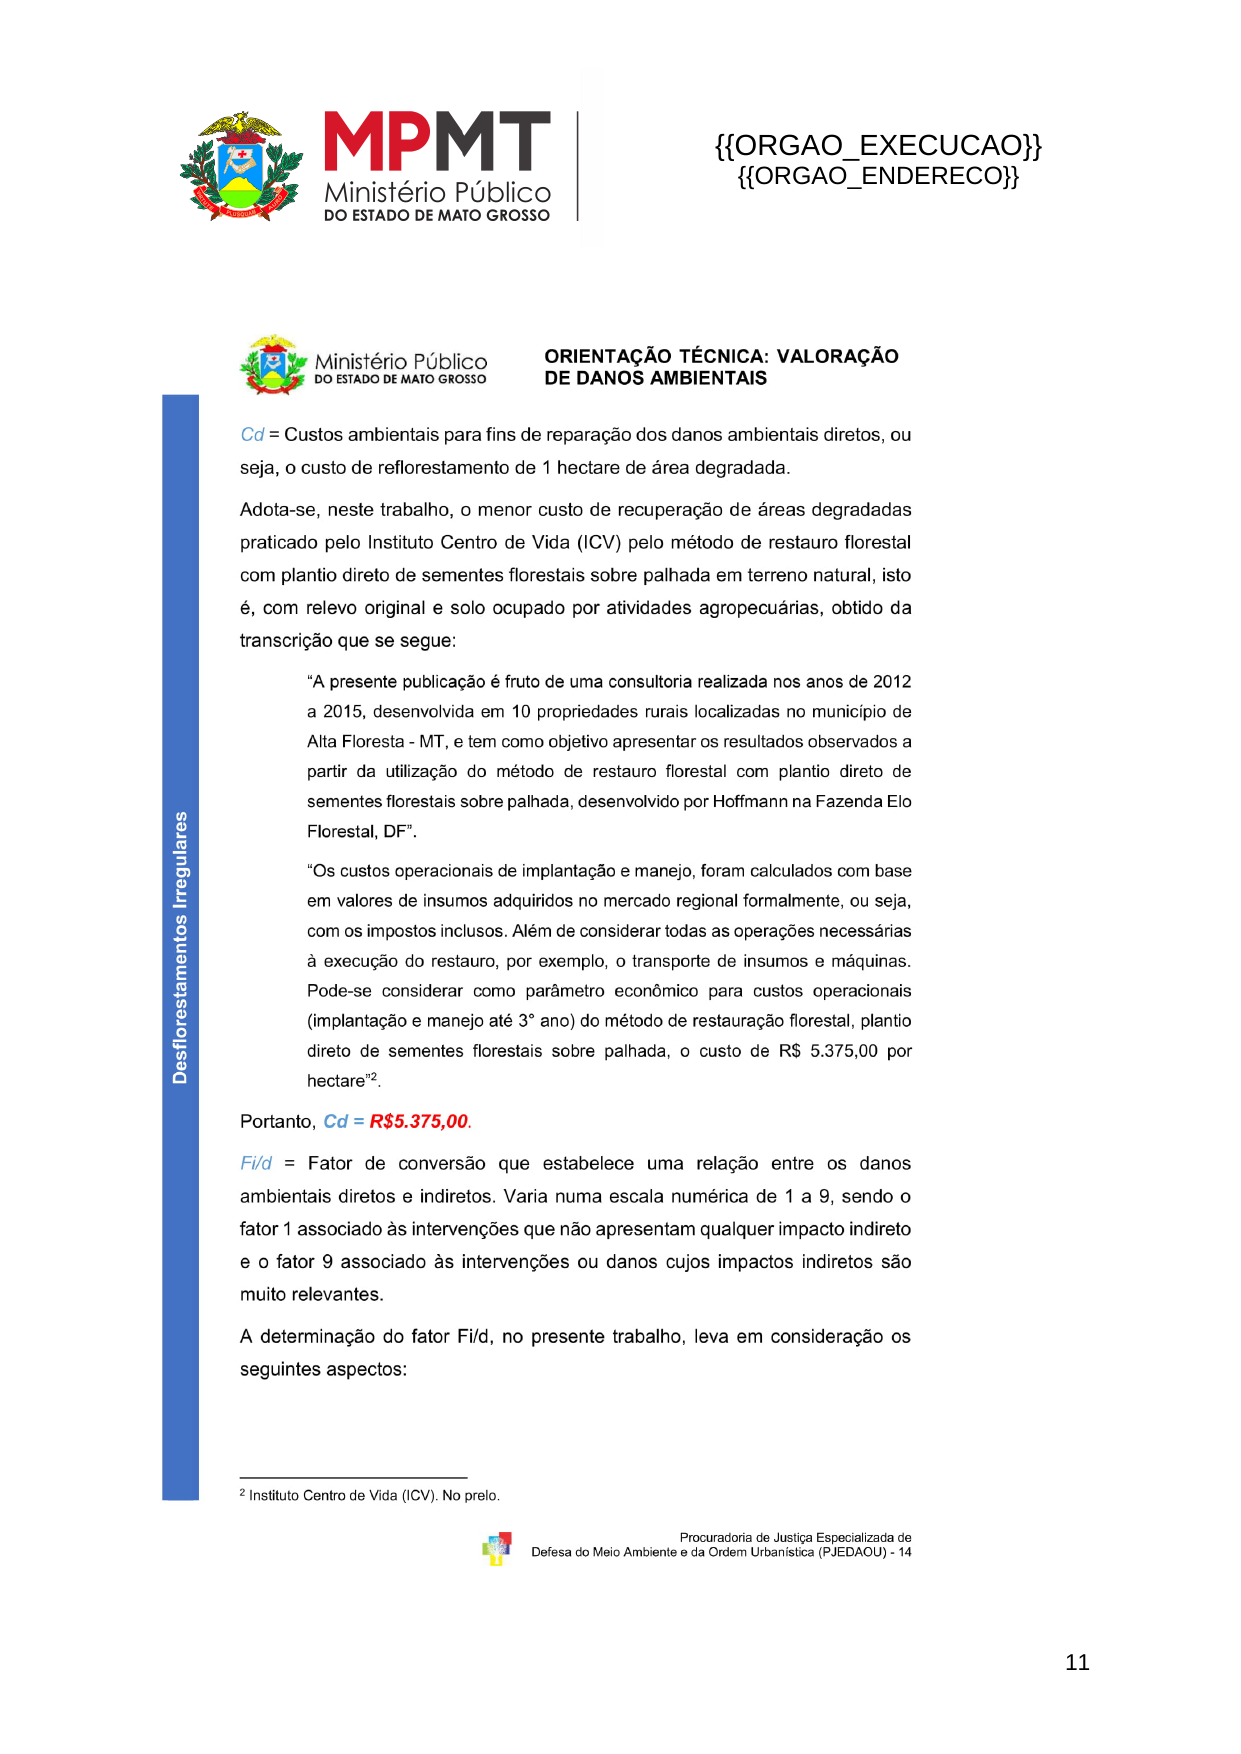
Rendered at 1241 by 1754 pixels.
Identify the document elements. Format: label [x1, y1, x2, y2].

picture [179, 67, 604, 247]
picture [150, 285, 1091, 1604]
